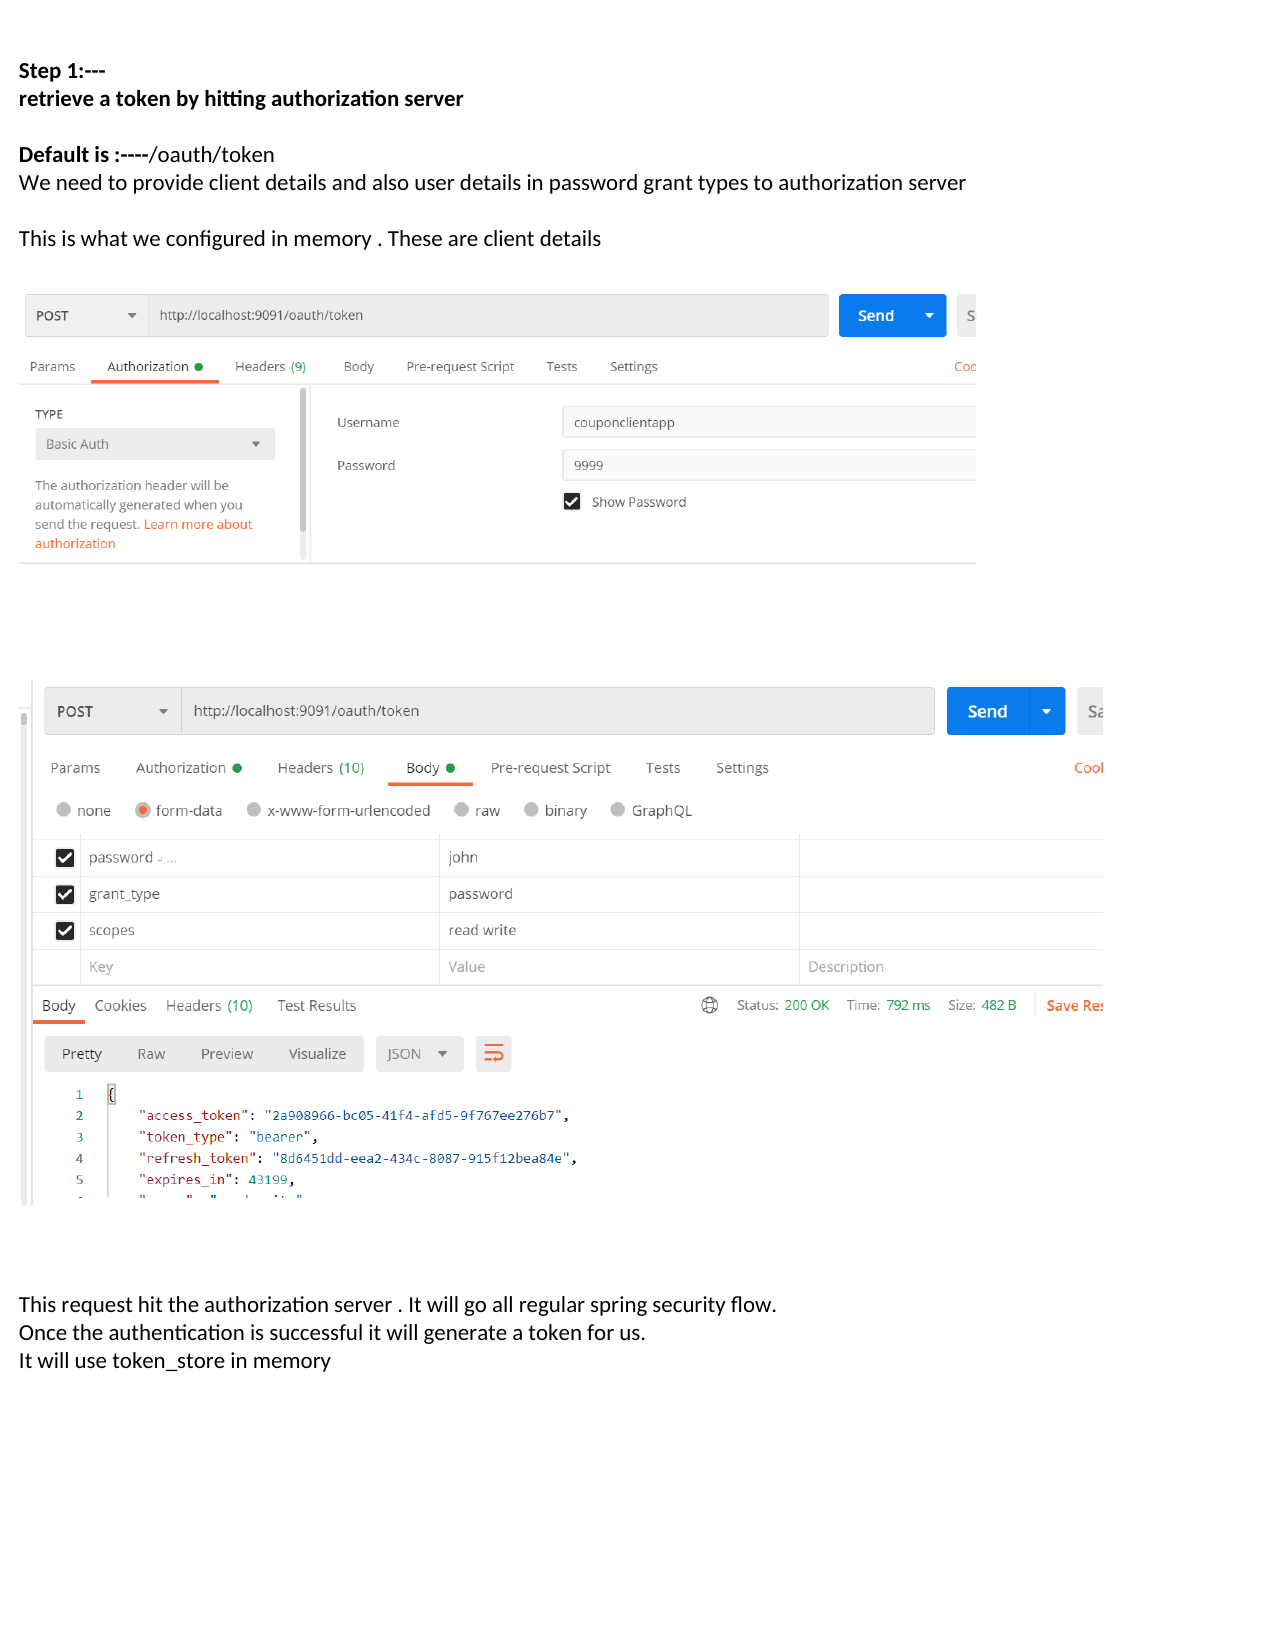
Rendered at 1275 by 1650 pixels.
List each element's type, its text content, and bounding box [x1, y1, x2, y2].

text We need to provide client details and also user details in password grant types to authorization server [19, 168, 1247, 196]
text This request hit the authorization server . It will go all regular spring security flow. [19, 1290, 1247, 1318]
text Step 1:--- [19, 56, 1247, 84]
text It will use token_store in memory [19, 1346, 1247, 1374]
text This is what we configured in memory . These are client details [19, 224, 1247, 252]
picture [18, 680, 1104, 1206]
picture [18, 280, 977, 568]
text Once the authentication is successful it will generate a token for us. [19, 1318, 1247, 1346]
text Default is :----/oauth/token [19, 140, 1247, 168]
text retrieve a token by hitting authorization server [19, 84, 1247, 112]
